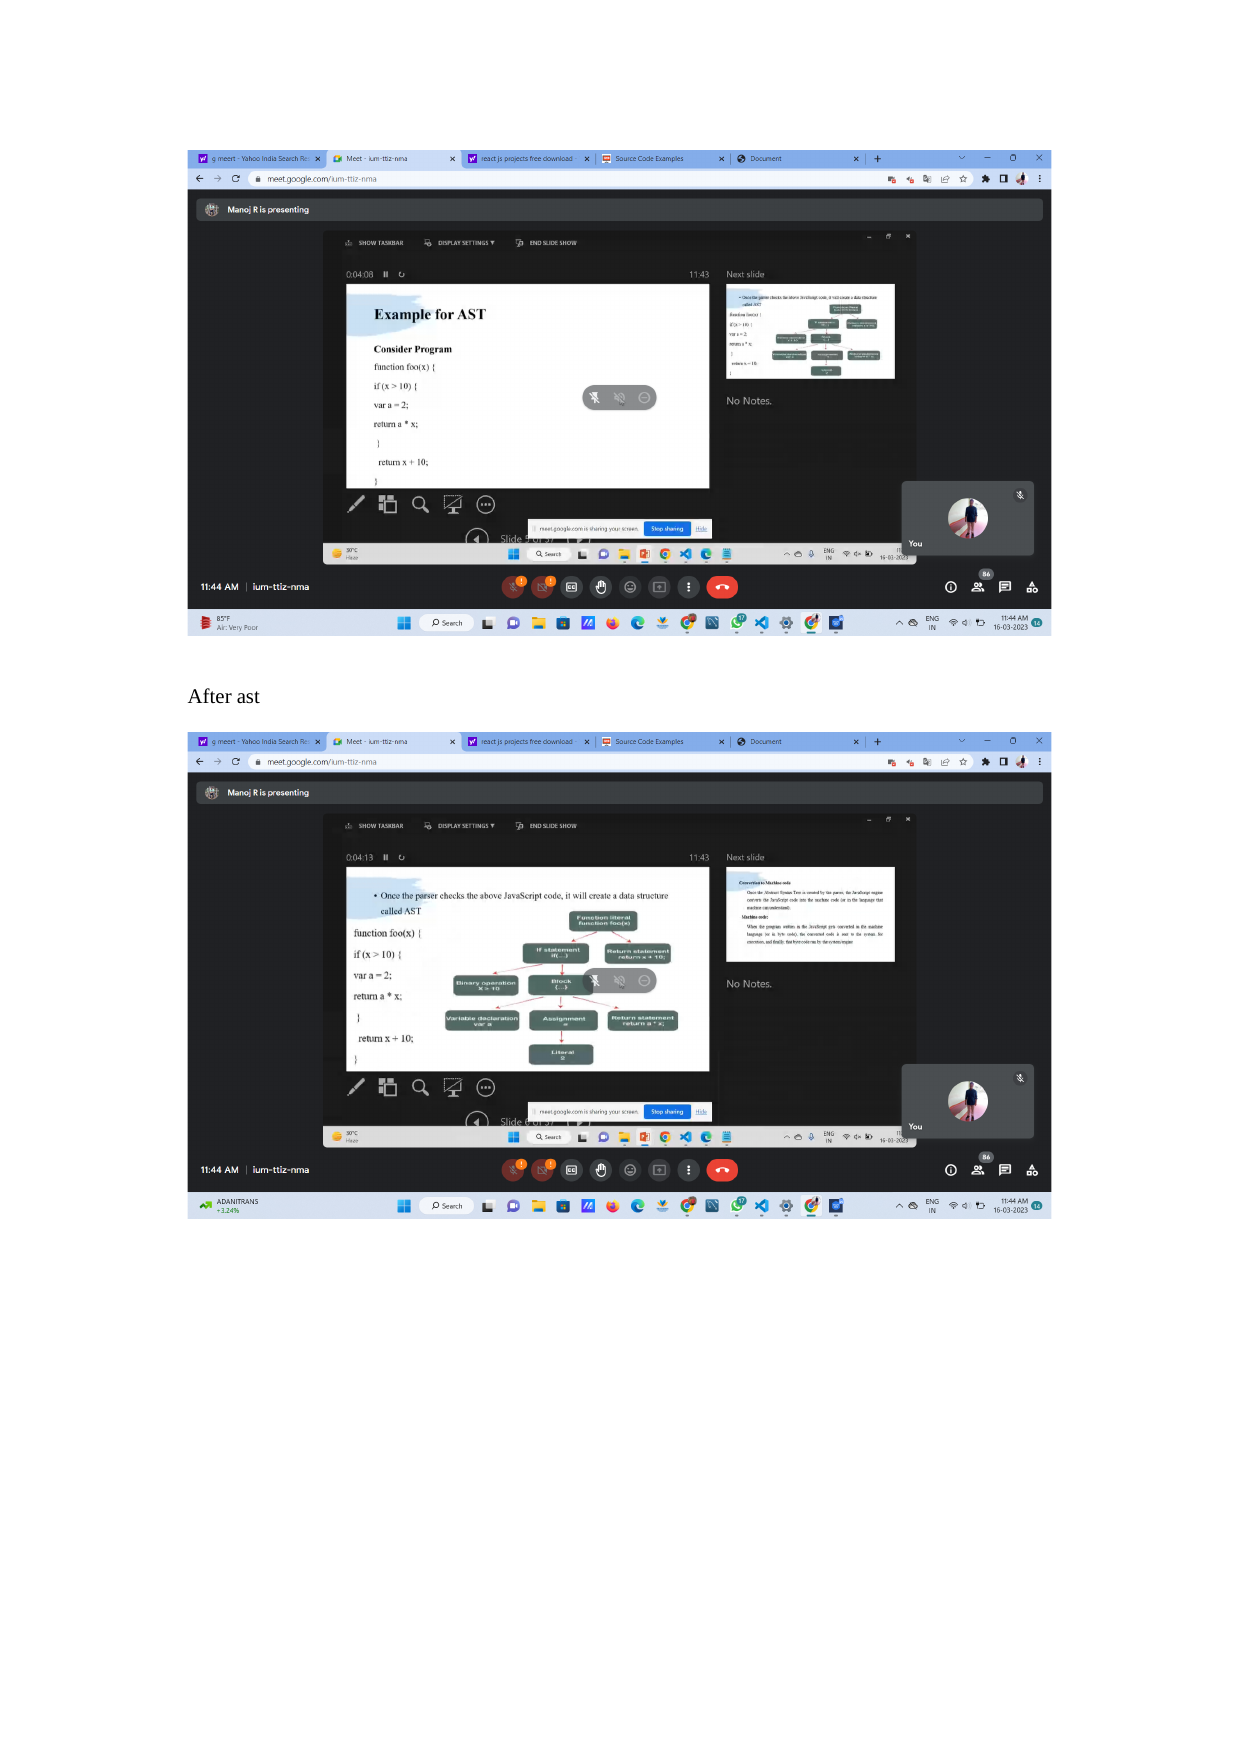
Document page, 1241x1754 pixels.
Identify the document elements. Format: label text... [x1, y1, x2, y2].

picture [187, 732, 1052, 1219]
list After ast [187, 684, 1053, 708]
picture [187, 150, 1052, 636]
